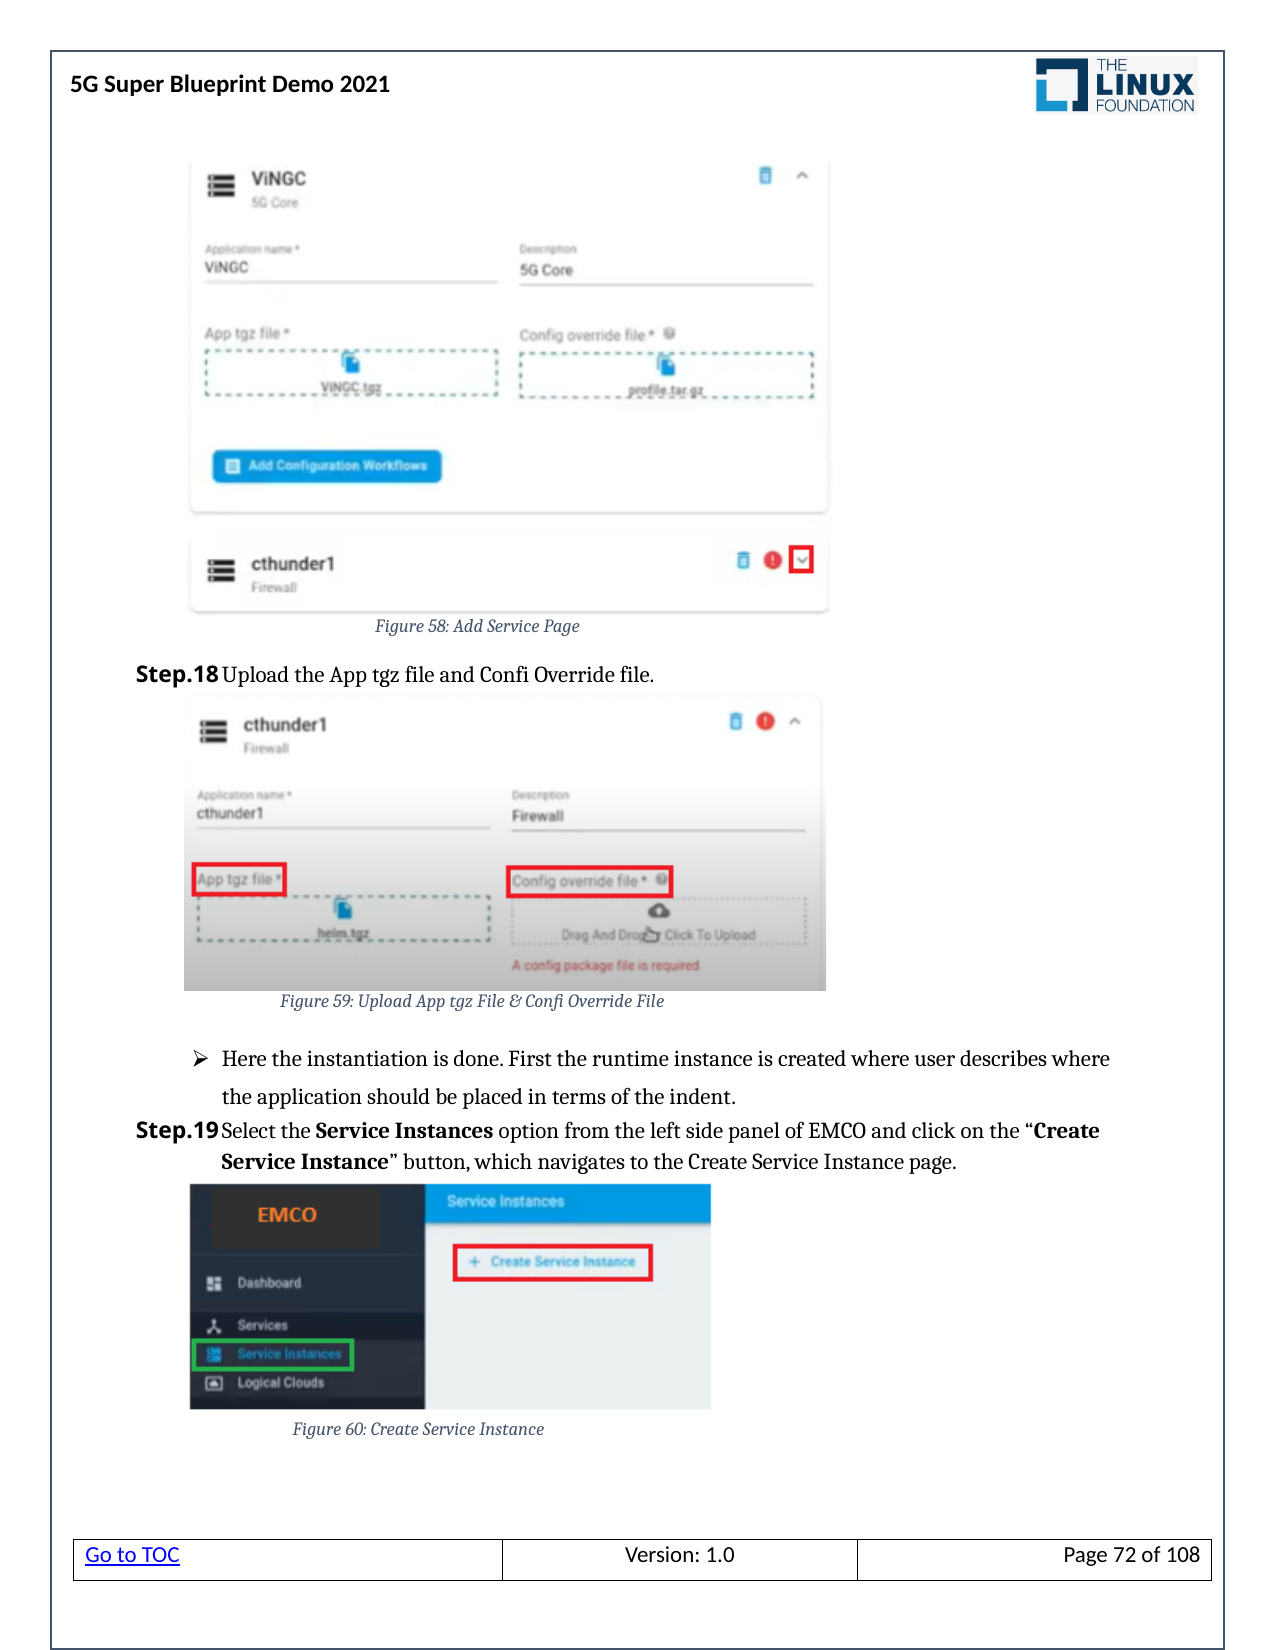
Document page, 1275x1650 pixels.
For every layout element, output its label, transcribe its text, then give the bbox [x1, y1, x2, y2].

text Figure 60: Create Service Instance [148, 1418, 1127, 1440]
text Figure 59: Upload App tgz File & Confi Override File [148, 990, 1127, 1012]
list Here the instantiation is done. First the runtime instance is created where user describes where the application should be placed in terms of the indent. [192, 1033, 1127, 1110]
list Upload the App tgz file and Confi Override file. [177, 657, 1127, 689]
picture [184, 693, 827, 991]
picture [184, 162, 886, 616]
text Figure 58: Add Service Page [148, 615, 1127, 637]
picture [1034, 56, 1199, 115]
picture [184, 1179, 719, 1419]
list Select the Service Instances option from the left side panel of EMCO and click on the “Create Service Instance” button, which navigates to the Create Service Instance page. [177, 1114, 1127, 1175]
